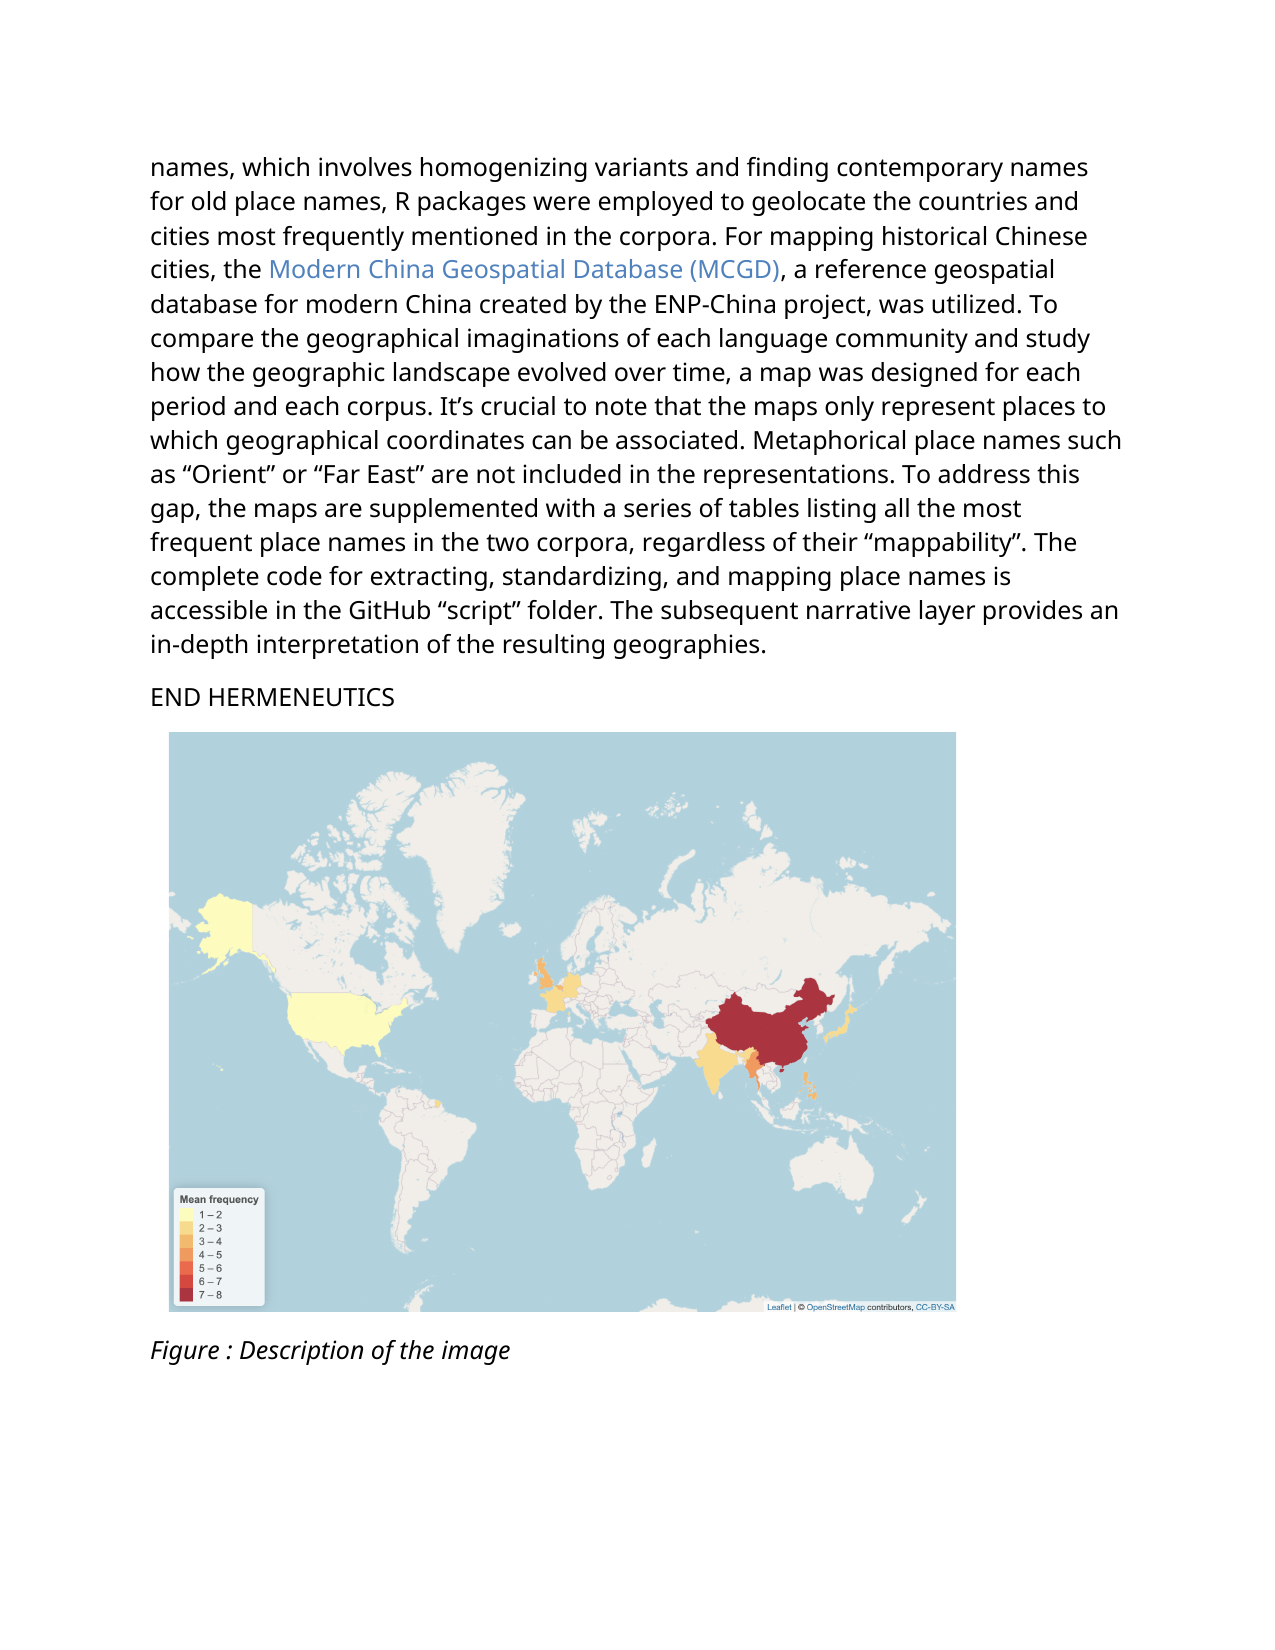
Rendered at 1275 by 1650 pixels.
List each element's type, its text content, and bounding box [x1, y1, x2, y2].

text END HERMENEUTICS [150, 680, 1125, 714]
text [150, 150, 1125, 661]
text Figure : Description of the image [150, 1332, 1125, 1366]
picture [168, 732, 957, 1312]
